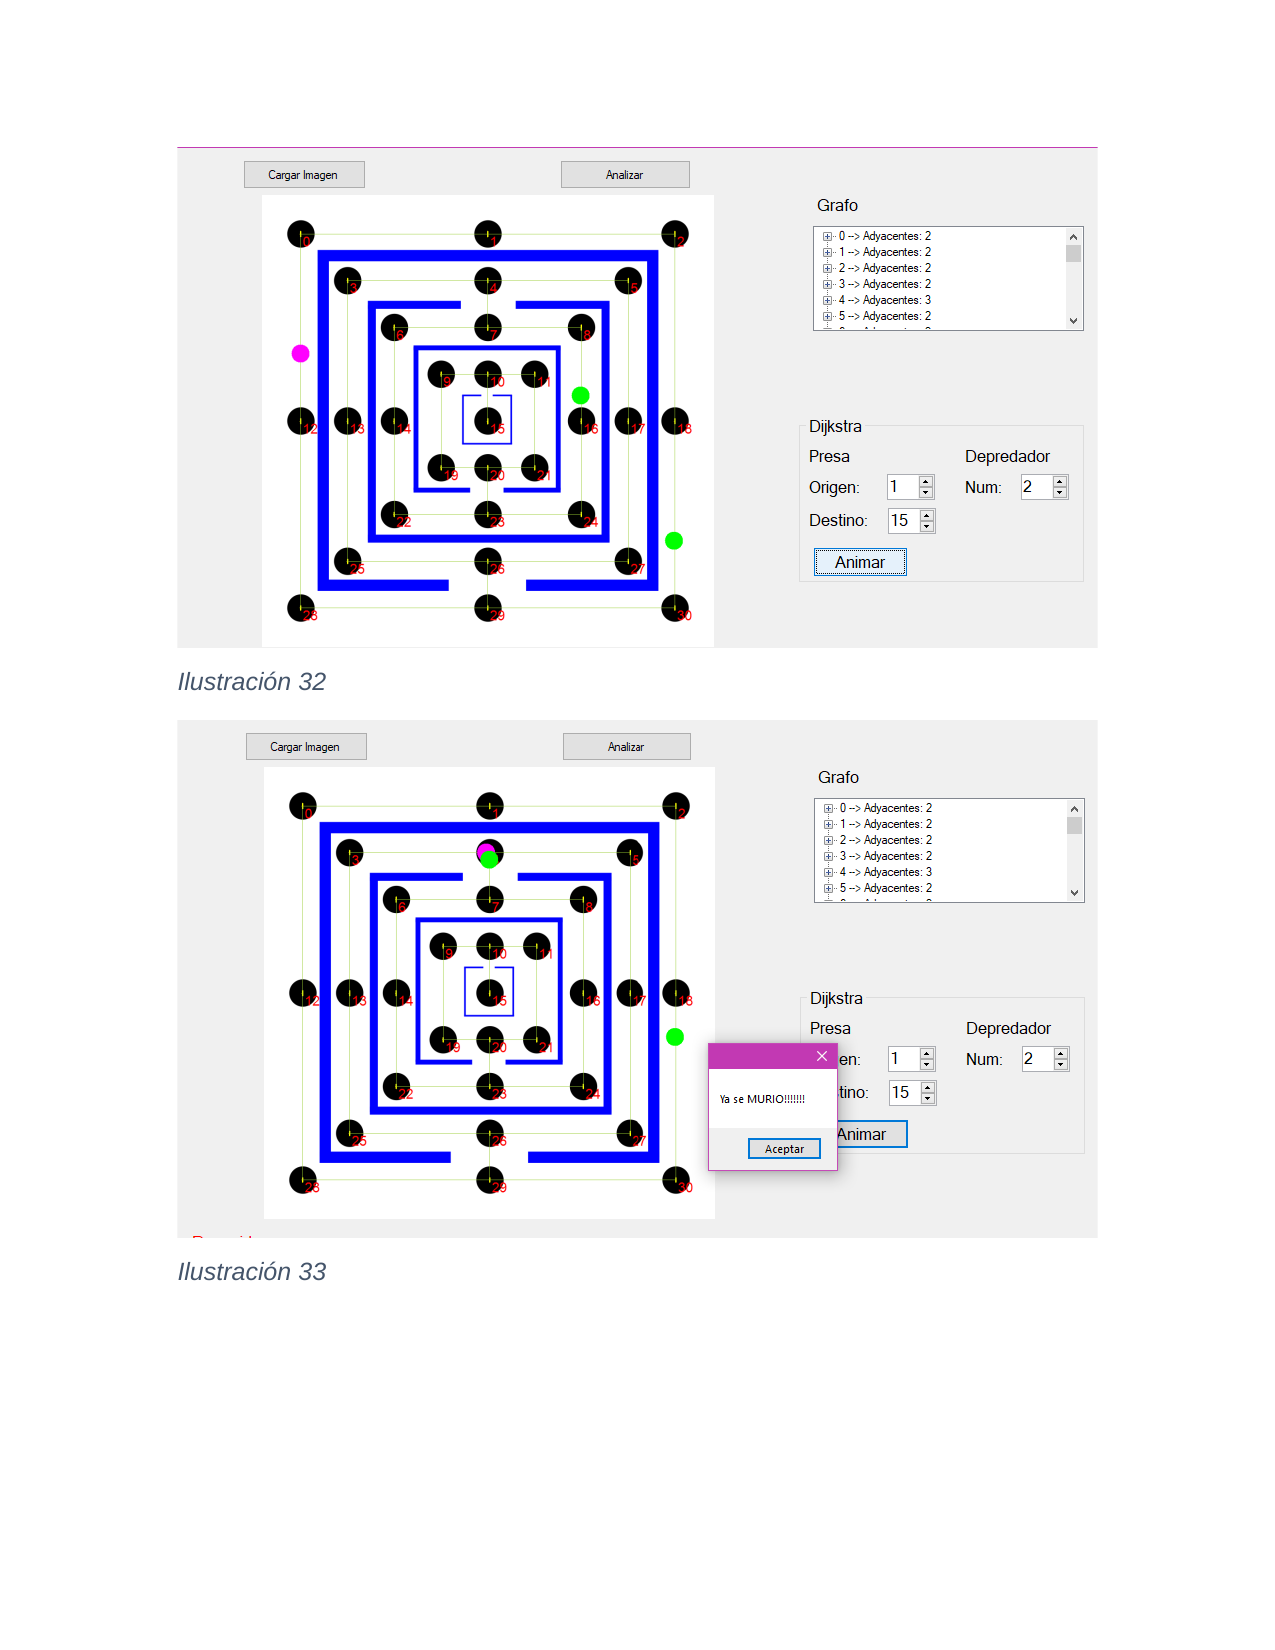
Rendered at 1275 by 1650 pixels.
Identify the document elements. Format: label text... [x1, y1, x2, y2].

text Ilustración 32 [177, 667, 1098, 695]
picture [177, 147, 1098, 648]
picture [177, 716, 1098, 1238]
text Ilustración 33 [177, 1257, 1098, 1286]
